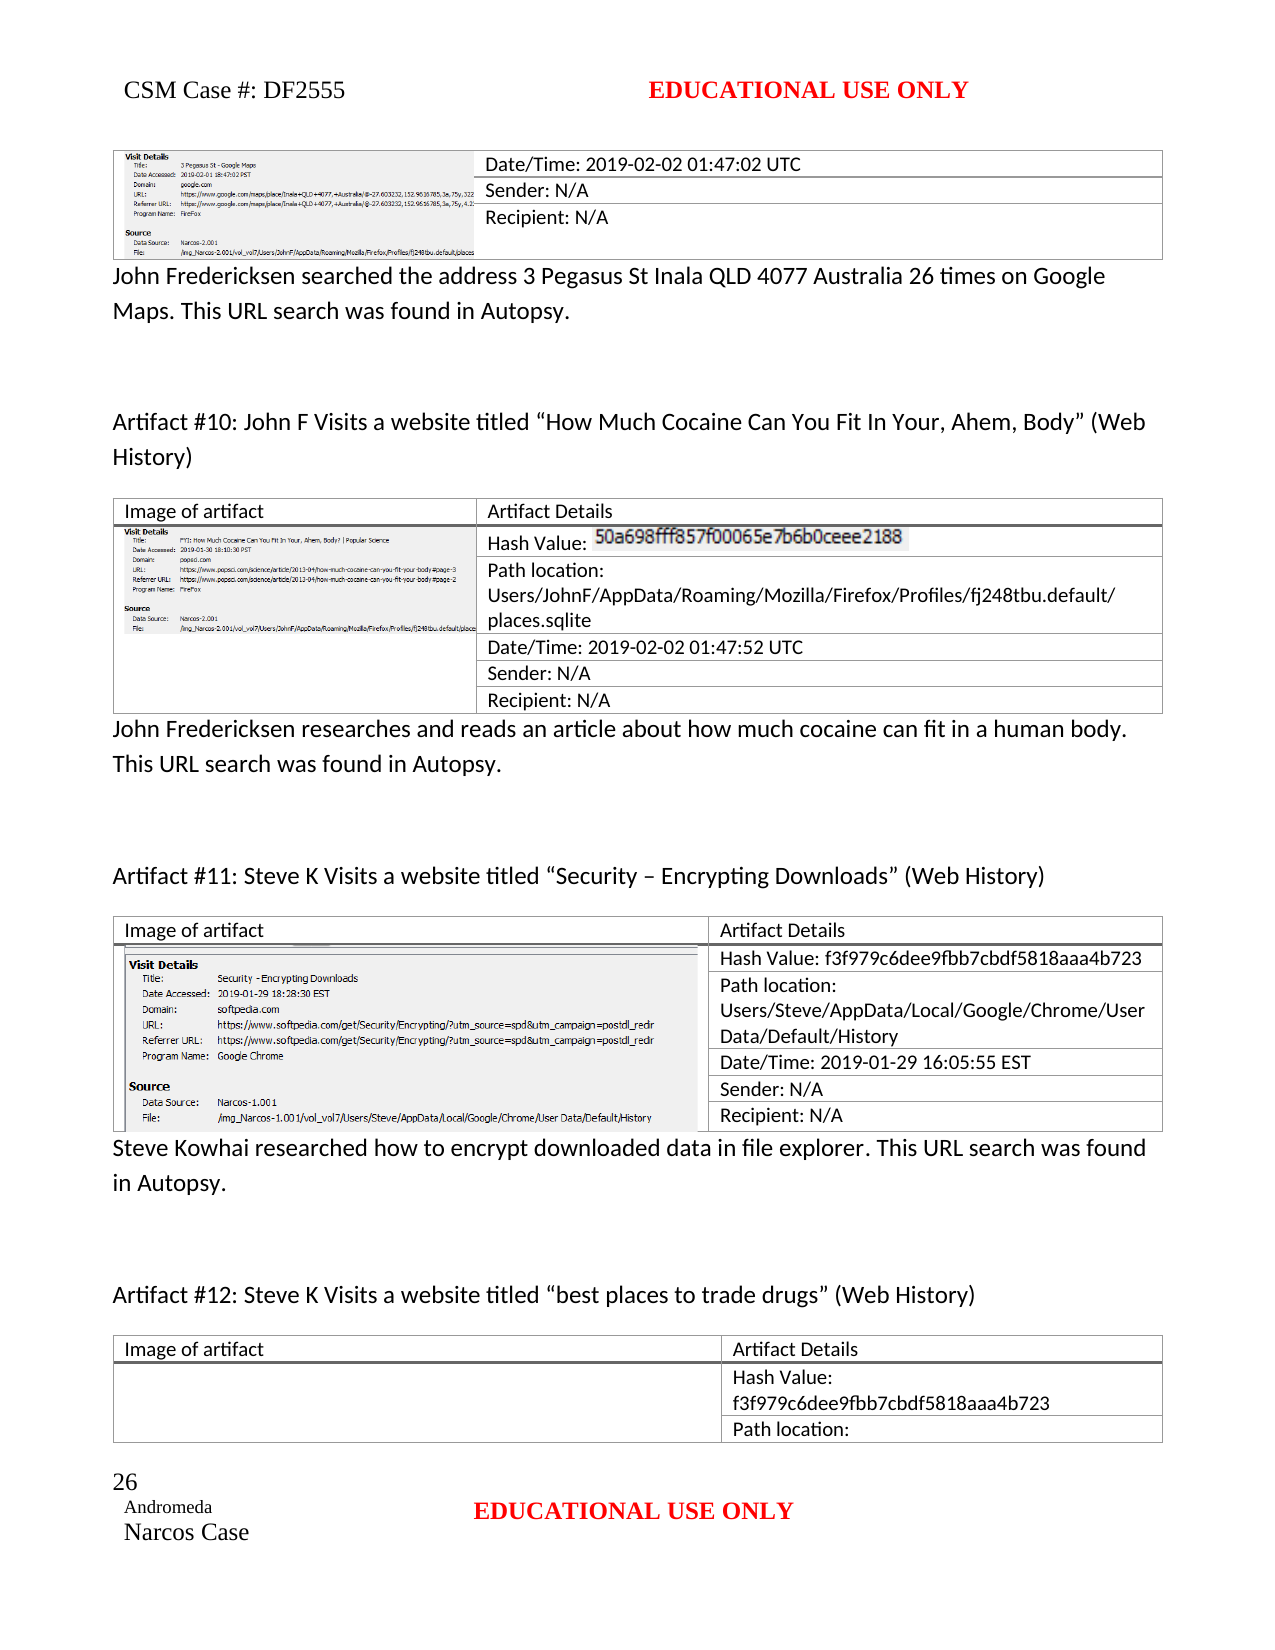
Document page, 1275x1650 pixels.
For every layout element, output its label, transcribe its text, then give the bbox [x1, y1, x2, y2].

table_cell Recipient: N/A [477, 687, 1162, 712]
text Artifact #12: Steve K Visits a website titled “best places to trade drugs” (Web History) [112, 1279, 1162, 1309]
picture [124, 151, 474, 259]
picture [124, 527, 476, 634]
table_cell Recipient: N/A [709, 1102, 1162, 1131]
table_cell [114, 527, 476, 712]
table_header Image of artifact [114, 499, 476, 524]
text John Fredericksen searched the address 3 Pegasus St Inala QLD 4077 Australia 26 times on Google Maps. This URL search was found in Autopsy. [112, 260, 1162, 325]
table_cell Hash Value: f3f979c6dee9fbb7cbdf5818aaa4b723 [709, 946, 1162, 971]
table_header Image of artifact [114, 1336, 721, 1361]
table_cell [698, 946, 708, 1131]
picture [124, 945, 698, 1132]
table_cell Path location: Users/Steve/AppData/Local/Google/Chrome/User Data/Default/History [709, 972, 1162, 1048]
table_cell Recipient: N/A [474, 204, 1162, 259]
text Artifact #10: John F Visits a website titled “How Much Cocaine Can You Fit In Your, Ahem, Body” (Web History) [112, 407, 1162, 472]
table_cell Date/Time: 2019-02-02 01:47:02 UTC [474, 151, 1162, 176]
table_header Artifact Details [709, 917, 1162, 942]
table_cell Sender: N/A [474, 178, 1162, 203]
table_cell Path location: Users/JohnF/AppData/Roaming/Mozilla/Firefox/Profiles/fj248tbu.default/places.sqlite [477, 557, 1162, 633]
table_header Artifact Details [722, 1336, 1162, 1361]
table_cell Hash Value: f3f979c6dee9fbb7cbdf5818aaa4b723 [722, 1364, 1162, 1415]
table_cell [722, 1416, 1162, 1442]
table_cell Sender: N/A [477, 661, 1162, 686]
text Steve Kowhai researched how to encrypt downloaded data in file explorer. This URL search was found in Autopsy. [112, 1132, 1162, 1198]
table_cell Date/Time: 2019-02-02 01:47:52 UTC [477, 634, 1162, 659]
table_cell Sender: N/A [709, 1076, 1162, 1101]
table_header Artifact Details [477, 499, 1162, 524]
picture [592, 527, 910, 551]
table_cell Date/Time: 2019-01-29 16:05:55 EST [709, 1049, 1162, 1075]
table_cell Hash Value: [477, 527, 1162, 556]
table_header Image of artifact [114, 917, 708, 942]
table_cell [114, 946, 124, 1131]
text Artifact #11: Steve K Visits a website titled “Security – Encrypting Downloads” (Web History) [112, 860, 1162, 891]
text John Fredericksen researches and reads an article about how much cocaine can fit in a human body. This URL search was found in Autopsy. [112, 713, 1162, 779]
table_cell [114, 1364, 721, 1442]
